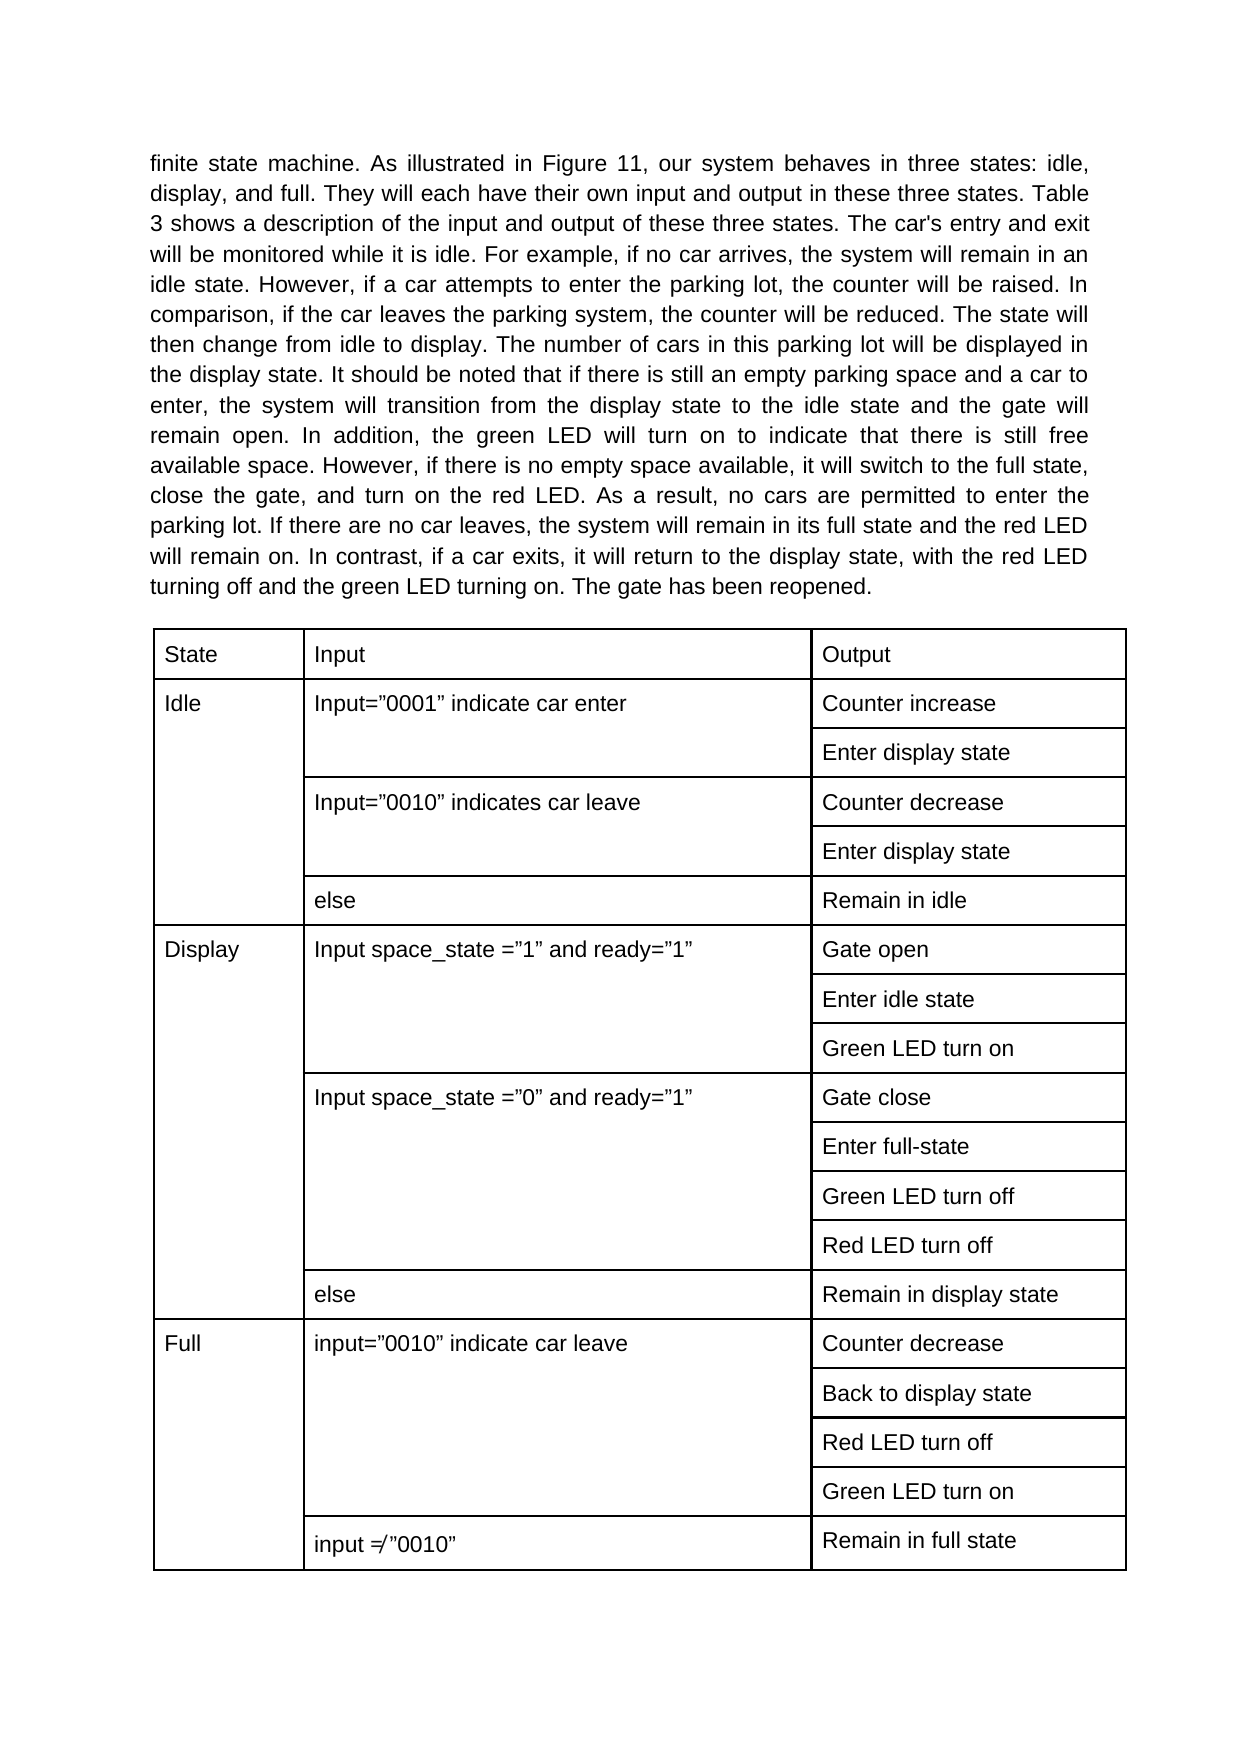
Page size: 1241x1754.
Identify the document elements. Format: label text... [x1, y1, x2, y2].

table_cell input ≠ ”0010” [305, 1517, 810, 1569]
table_cell Red LED turn off [813, 1419, 1125, 1466]
table_cell Enter full-state [813, 1123, 1125, 1170]
table_cell else [305, 1271, 810, 1318]
table_cell Counter decrease [813, 1320, 1125, 1367]
table_header Input [305, 630, 810, 677]
table_cell Idle [155, 680, 303, 924]
table_cell Counter increase [813, 680, 1125, 727]
table_cell Display [155, 926, 303, 1318]
table_cell Green LED turn on [813, 1468, 1125, 1515]
table_cell Gate close [813, 1074, 1125, 1121]
table_header Output [813, 630, 1125, 677]
table_cell Remain in full state [813, 1517, 1125, 1569]
table_cell Remain in idle [813, 877, 1125, 924]
table_cell Counter decrease [813, 778, 1125, 825]
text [150, 150, 1090, 599]
table_cell input=”0010” indicate car leave [305, 1320, 810, 1515]
table_cell Input space_state =”0” and ready=”1” [305, 1074, 810, 1269]
table_cell Green LED turn off [813, 1172, 1125, 1219]
table_cell Back to display state [813, 1369, 1125, 1416]
table_cell Remain in display state [813, 1271, 1125, 1318]
table_cell Input=”0010” indicates car leave [305, 778, 810, 874]
table_cell Input=”0001” indicate car enter [305, 680, 810, 776]
table_cell Enter display state [813, 729, 1125, 776]
table_cell Input space_state =”1” and ready=”1” [305, 926, 810, 1072]
table_cell Enter idle state [813, 975, 1125, 1022]
table_cell Gate open [813, 926, 1125, 973]
table_header State [155, 630, 303, 677]
table_cell else [305, 877, 810, 924]
table_cell Enter display state [813, 827, 1125, 874]
table_cell Full [155, 1320, 303, 1569]
table_cell Red LED turn off [813, 1221, 1125, 1269]
table_cell Green LED turn on [813, 1024, 1125, 1072]
